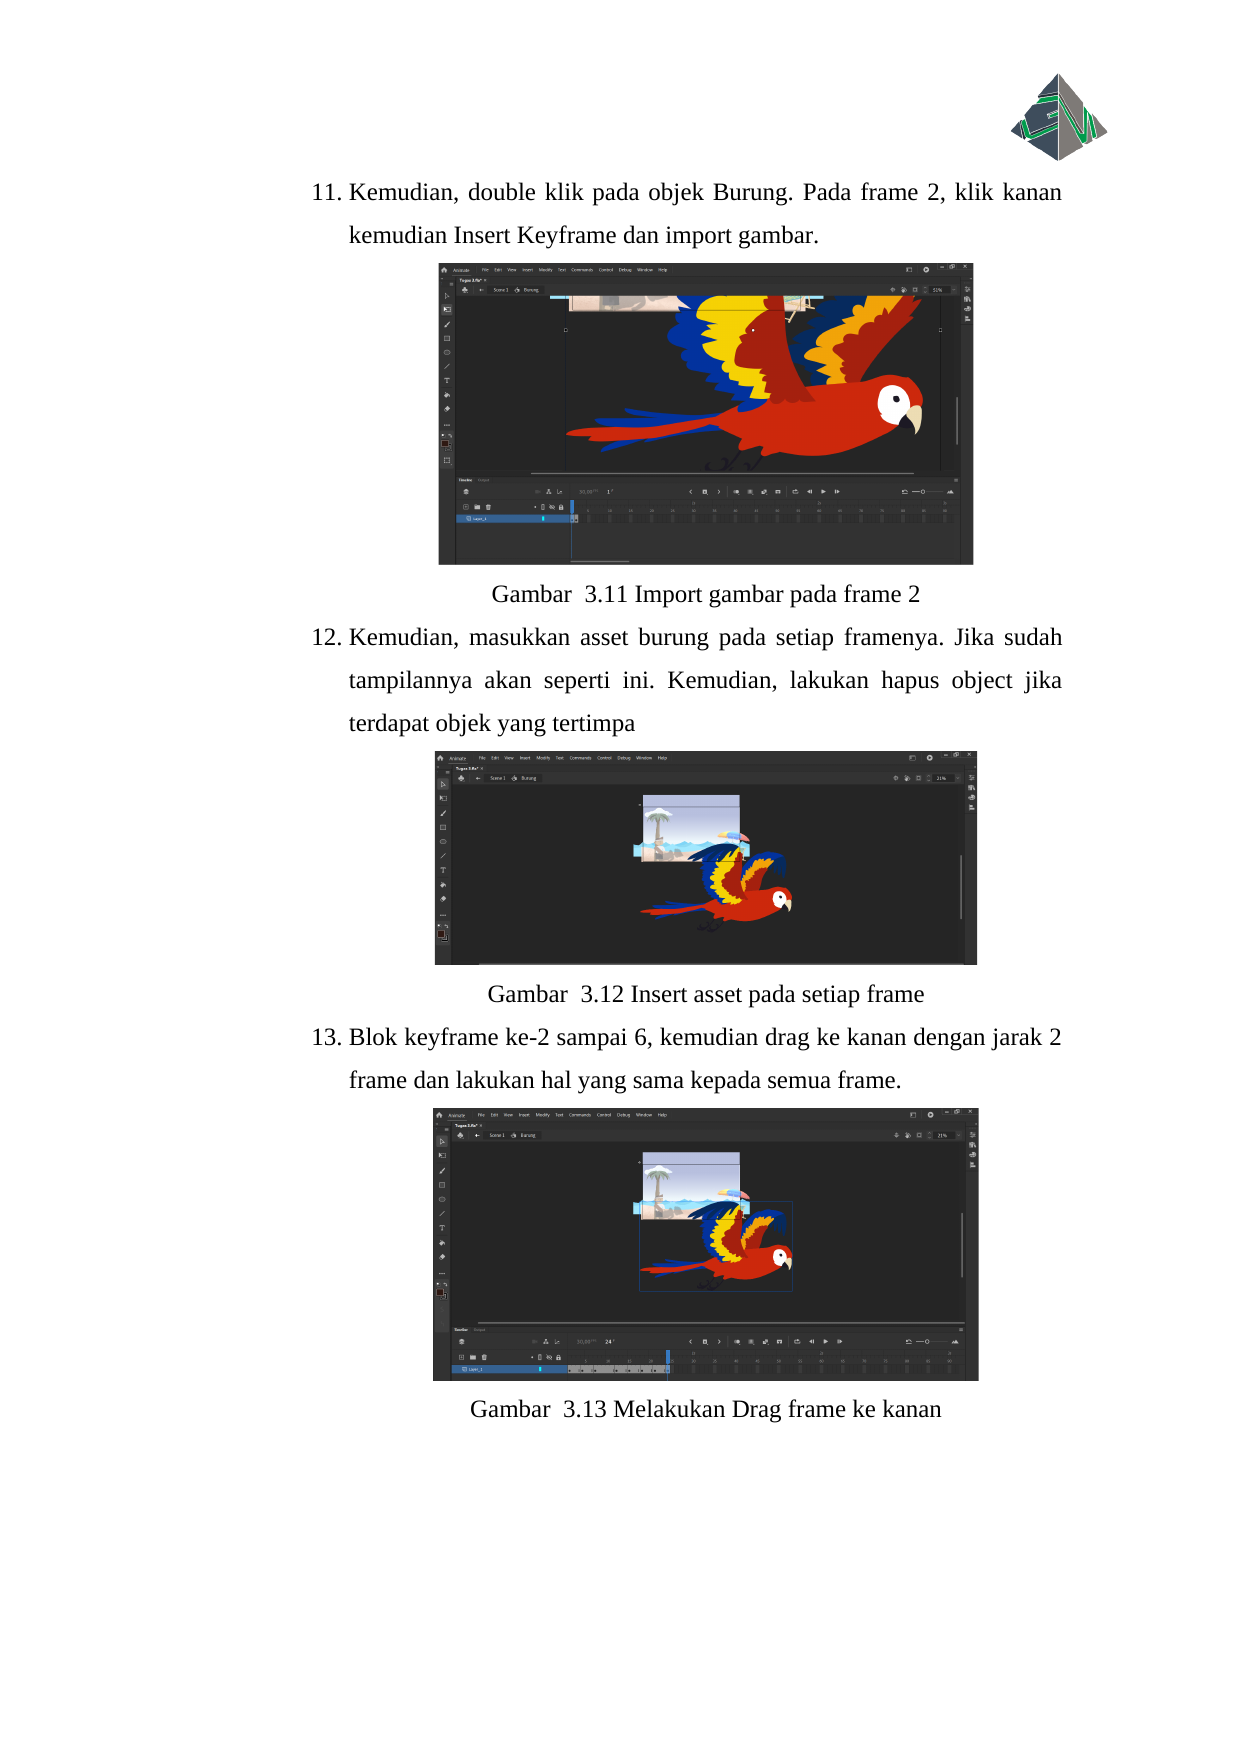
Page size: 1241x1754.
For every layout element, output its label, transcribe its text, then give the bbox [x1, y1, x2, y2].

picture [434, 751, 978, 965]
subtitle 3.11 Import gambar pada frame 2 [349, 579, 1063, 607]
list Blok keyframe ke-2 sampai 6, kemudian drag ke kanan dengan jarak 2 frame dan lakukan hal yang sama kepada semua frame. [311, 1022, 1063, 1094]
picture [438, 263, 974, 565]
picture [433, 1108, 979, 1381]
list Kemudian, double klik pada objek Burung. Pada frame 2, klik kanan kemudian Insert Keyframe dan import gambar. [311, 177, 1063, 249]
picture [1010, 73, 1108, 161]
subtitle 3.13 Melakukan Drag frame ke kanan [349, 1394, 1063, 1423]
subtitle 3.12 Insert asset pada setiap frame [349, 979, 1063, 1008]
list Kemudian, masukkan asset burung pada setiap framenya. Jika sudah tampilannya akan seperti ini. Kemudian, lakukan hapus object jika terdapat objek yang tertimpa [311, 622, 1063, 737]
